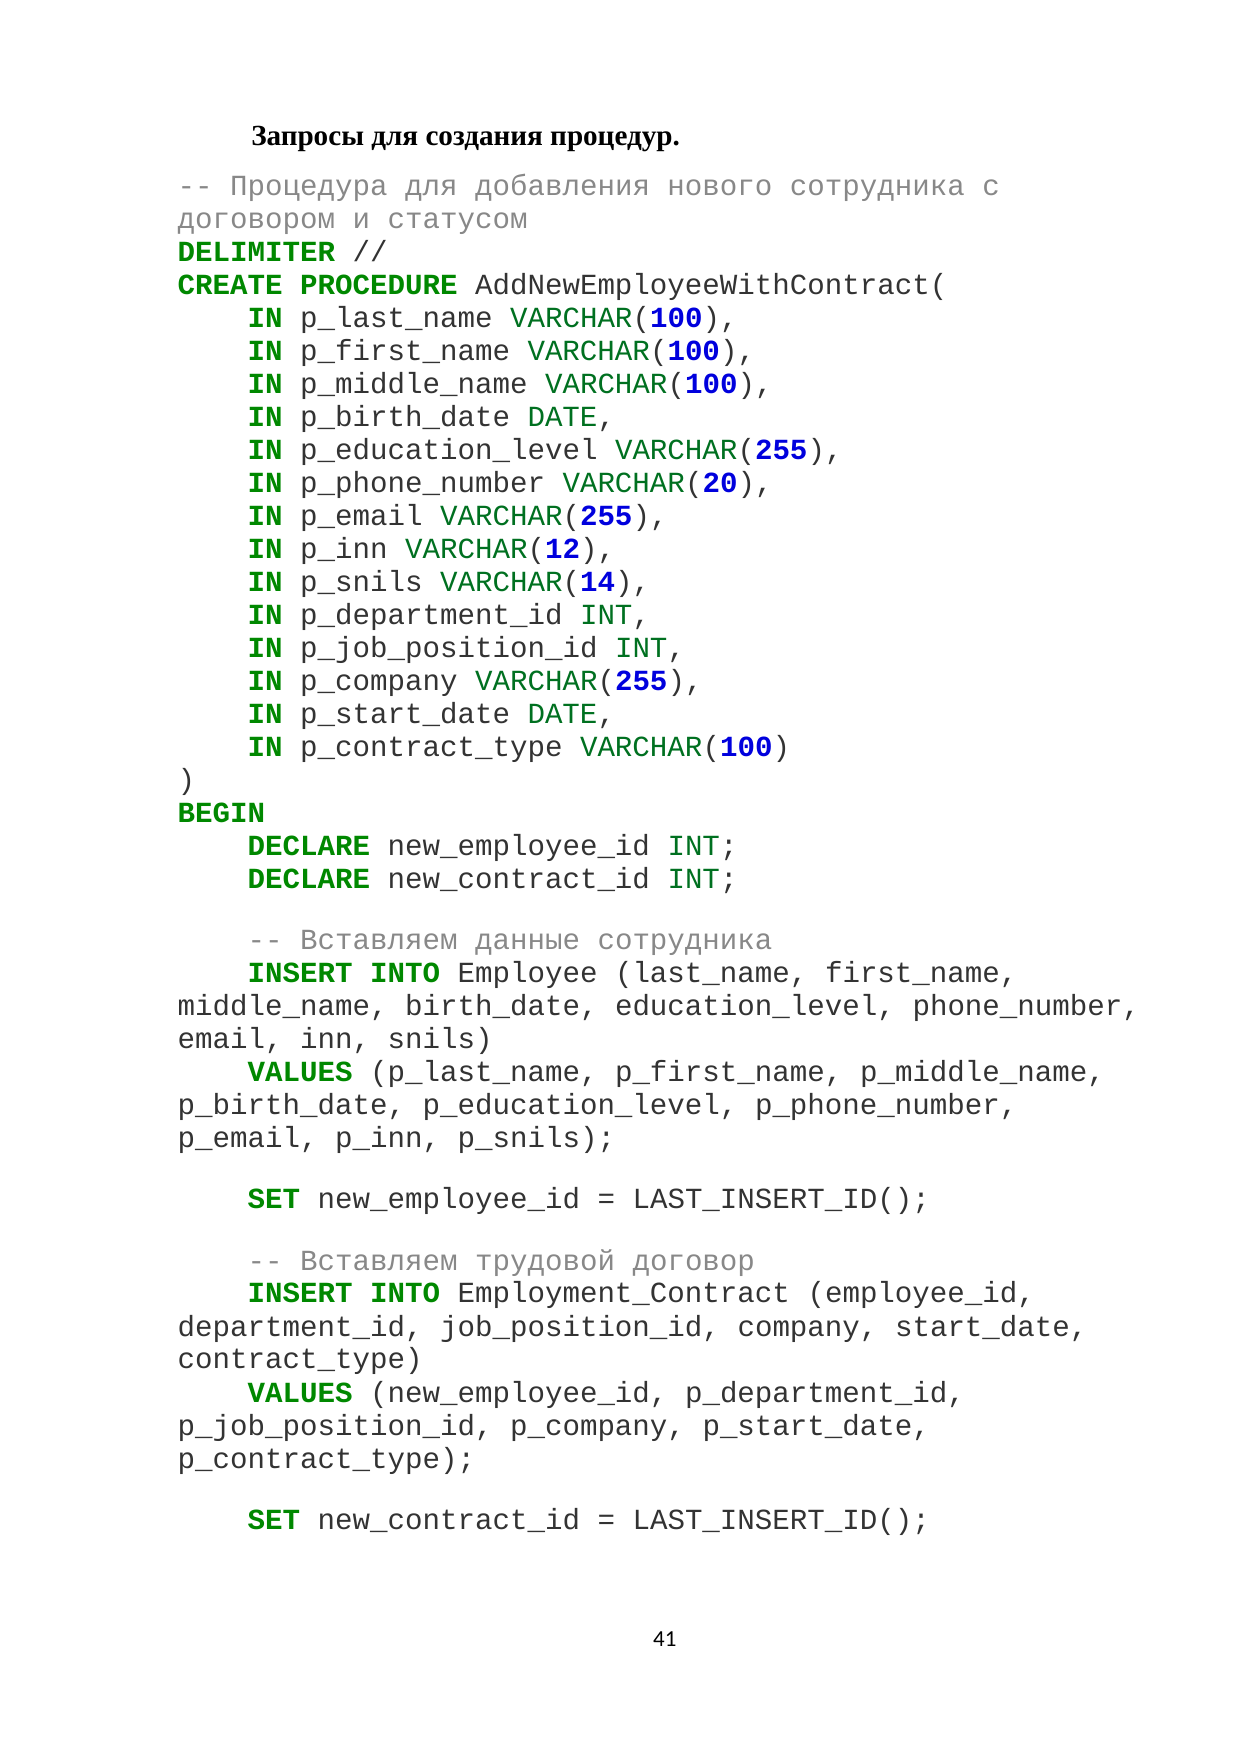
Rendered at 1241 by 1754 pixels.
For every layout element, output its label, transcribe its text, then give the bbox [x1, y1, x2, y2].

text IN p_inn VARCHAR(12), [177, 534, 1152, 567]
text CREATE PROCEDURE AddNewEmployeeWithContract( [177, 270, 1152, 303]
text IN p_department_id INT, [177, 600, 1152, 633]
text IN p_email VARCHAR(255), [177, 501, 1152, 534]
text VALUES (new_employee_id, p_department_id, p_job_position_id, p_company, p_start_date, p_contract_type); [177, 1378, 1152, 1477]
text VALUES (p_last_name, p_first_name, p_middle_name, p_birth_date, p_education_level, p_phone_number, p_email, p_inn, p_snils); [177, 1057, 1152, 1157]
text IN p_birth_date DATE, [177, 402, 1152, 435]
text -- Процедура для добавления нового сотрудника с договором и статусом [177, 171, 1152, 237]
text SET new_employee_id = LAST_INSERT_ID(); [177, 1184, 1152, 1218]
text IN p_job_position_id INT, [177, 633, 1152, 666]
text INSERT INTO Employment_Contract (employee_id, department_id, job_position_id, company, start_date, contract_type) [177, 1279, 1152, 1378]
text INSERT INTO Employee (last_name, first_name, middle_name, birth_date, education_level, phone_number, email, inn, snils) [177, 958, 1152, 1057]
text IN p_middle_name VARCHAR(100), [177, 369, 1152, 402]
text IN p_company VARCHAR(255), [177, 666, 1152, 699]
text IN p_education_level VARCHAR(255), [177, 435, 1152, 468]
text ) [177, 765, 1152, 798]
text -- Вставляем данные сотрудника [177, 925, 1152, 958]
text IN p_start_date DATE, [177, 699, 1152, 732]
text -- Вставляем трудовой договор [177, 1246, 1152, 1279]
text IN p_snils VARCHAR(14), [177, 567, 1152, 600]
text IN p_phone_number VARCHAR(20), [177, 468, 1152, 501]
text SET new_contract_id = LAST_INSERT_ID(); [177, 1505, 1152, 1538]
text DECLARE new_employee_id INT; [177, 831, 1152, 864]
text BEGIN [177, 798, 1152, 831]
text DELIMITER // [177, 237, 1152, 270]
text IN p_first_name VARCHAR(100), [177, 336, 1152, 369]
text Запросы для создания процедур. [251, 118, 1152, 152]
text IN p_contract_type VARCHAR(100) [177, 732, 1152, 765]
text IN p_last_name VARCHAR(100), [177, 303, 1152, 336]
text DECLARE new_contract_id INT; [177, 864, 1152, 897]
